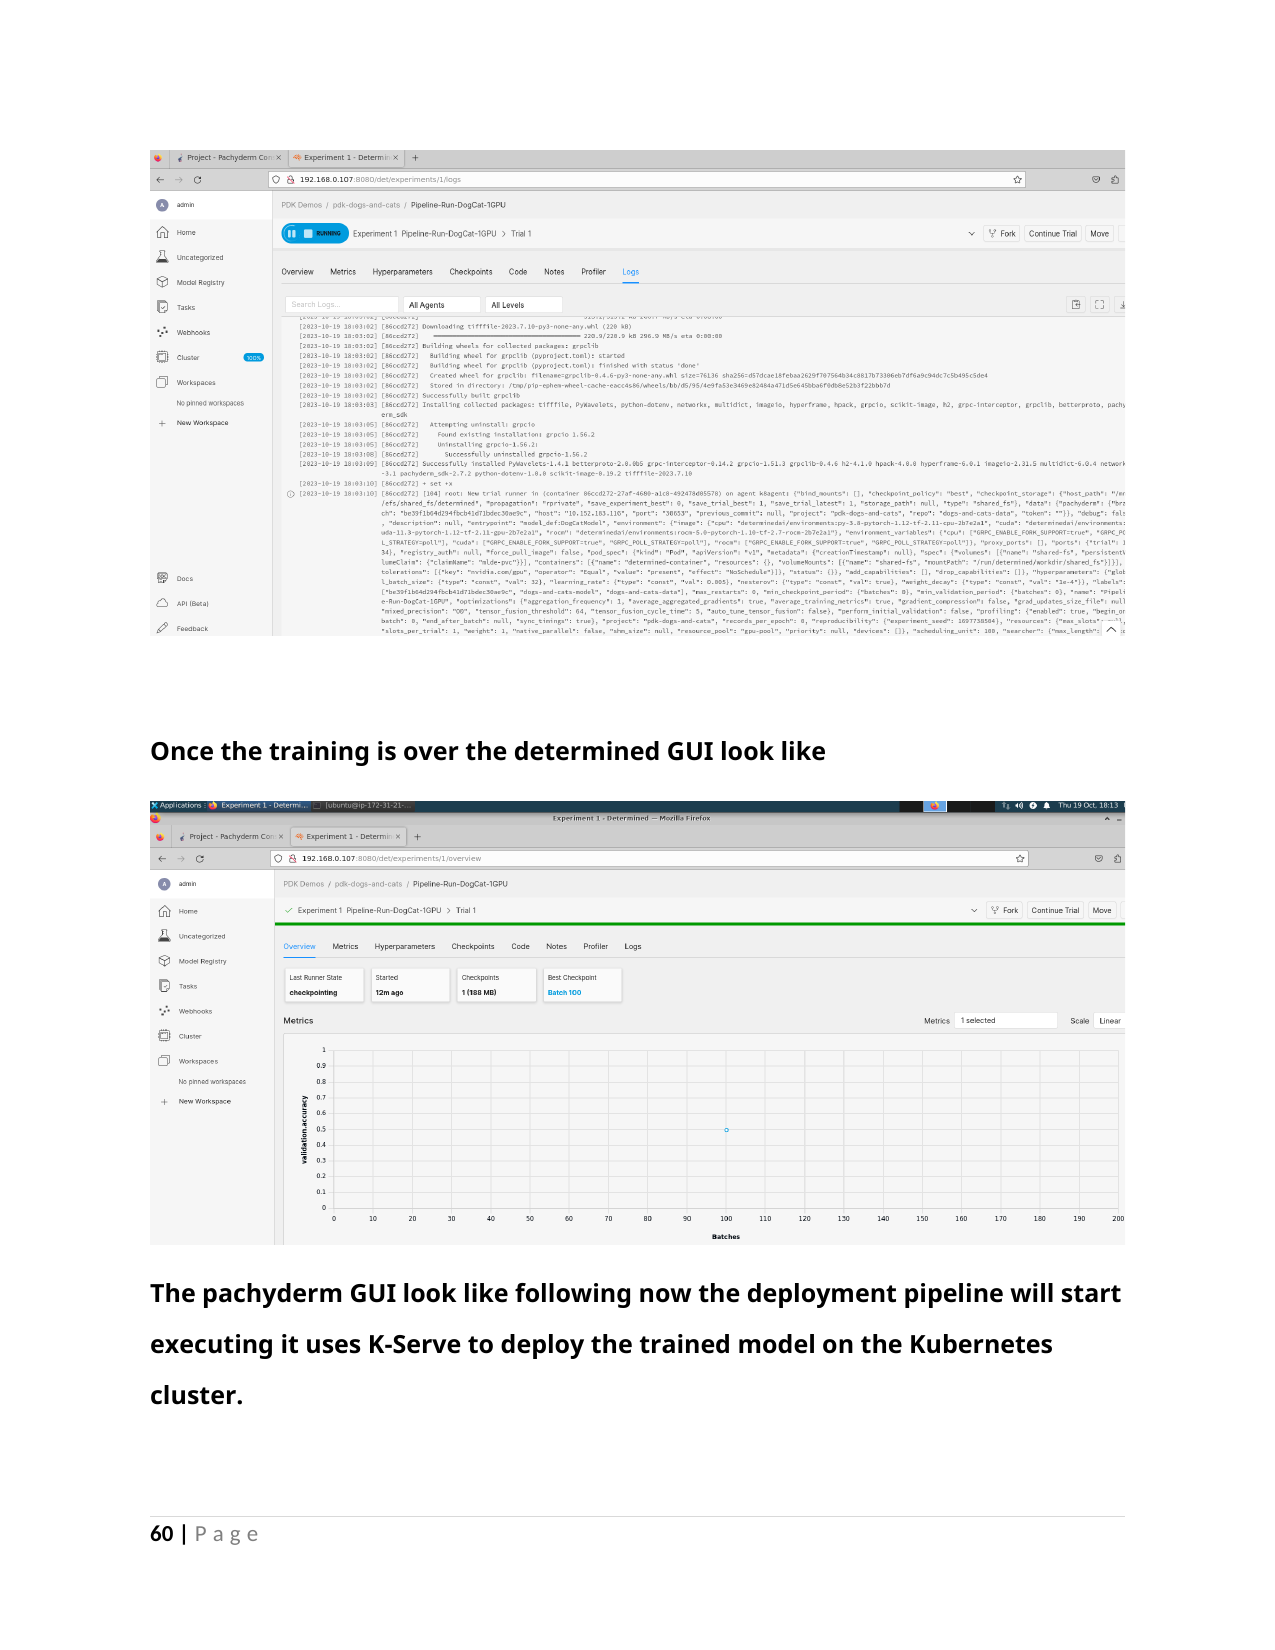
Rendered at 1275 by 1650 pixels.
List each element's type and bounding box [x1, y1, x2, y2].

picture [150, 801, 1125, 1245]
picture [150, 150, 1125, 636]
